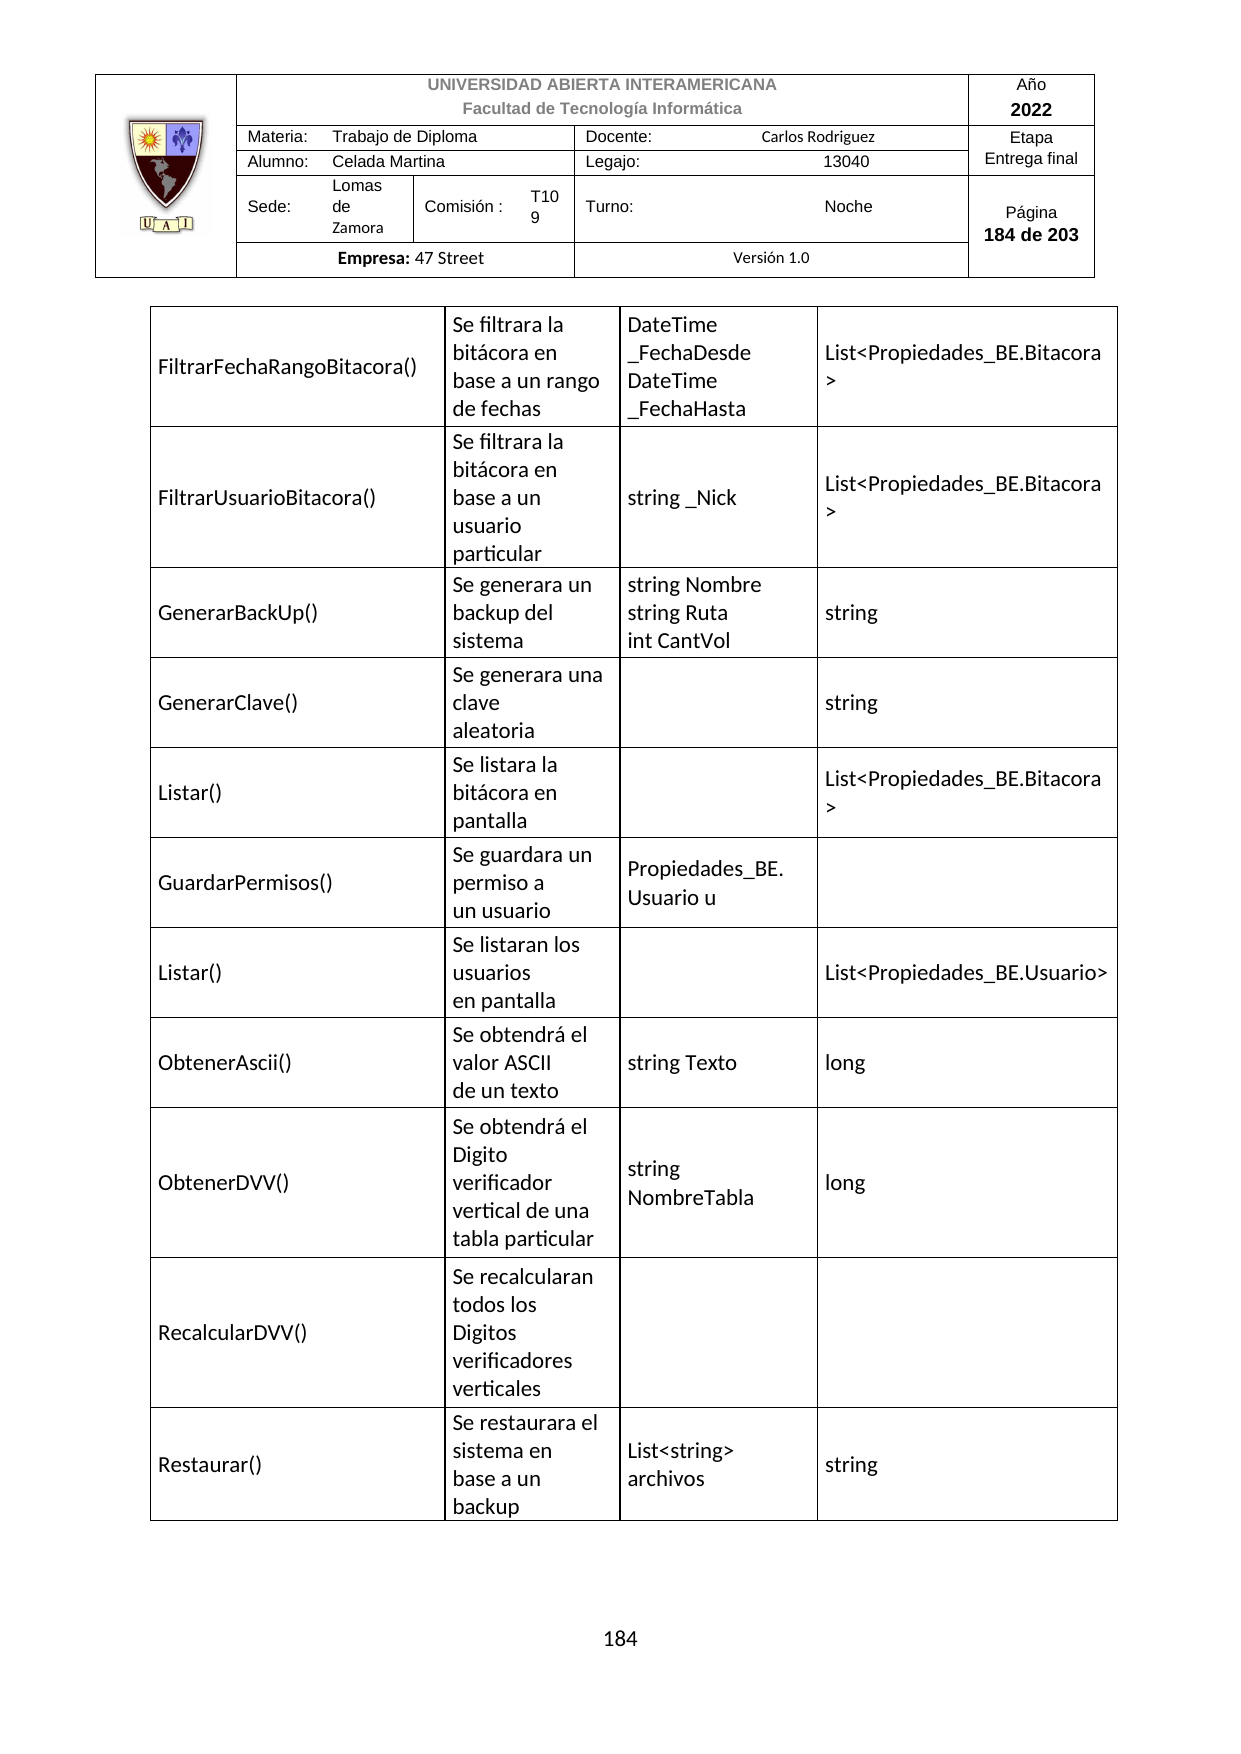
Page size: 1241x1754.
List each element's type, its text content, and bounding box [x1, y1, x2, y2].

table_cell string Texto [621, 1018, 817, 1107]
table_cell GuardarPermisos() [151, 838, 444, 927]
table_cell string Nombre string Ruta int CantVol [621, 568, 817, 657]
table_cell Listar() [151, 928, 444, 1017]
table_cell [621, 658, 817, 747]
table_cell DateTime _FechaDesde DateTime _FechaHasta [621, 307, 817, 426]
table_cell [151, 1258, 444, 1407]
table_cell List<Propiedades_BE.Bitacora> [818, 307, 1117, 426]
table_cell List<Propiedades_BE.Bitacora> [818, 748, 1117, 837]
table_cell Se listara la bitácora en pantalla [446, 748, 619, 837]
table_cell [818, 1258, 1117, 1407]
table_cell string [818, 568, 1117, 657]
table_cell [621, 748, 817, 837]
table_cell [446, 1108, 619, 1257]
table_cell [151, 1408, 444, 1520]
table_cell long [818, 1018, 1117, 1107]
table_cell string [818, 658, 1117, 747]
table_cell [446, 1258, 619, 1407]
table_cell string _Nick [621, 427, 817, 567]
table_cell List<Propiedades_BE.Bitacora> [818, 427, 1117, 567]
table_cell Listar() [151, 748, 444, 837]
table_cell Se filtrara la bitácora en base a un usuario particular [446, 427, 619, 567]
table_cell FiltrarUsuarioBitacora() [151, 427, 444, 567]
table_cell Se obtendrá el valor ASCII de un texto [446, 1018, 619, 1107]
table_cell ObtenerAscii() [151, 1018, 444, 1107]
table_cell Se guardara un permiso a un usuario [446, 838, 619, 927]
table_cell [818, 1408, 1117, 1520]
table_cell [621, 928, 817, 1017]
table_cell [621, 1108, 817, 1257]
table_cell FiltrarFechaRangoBitacora() [151, 307, 444, 426]
picture [120, 111, 212, 237]
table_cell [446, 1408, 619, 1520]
table_cell Se filtrara la bitácora en base a un rango de fechas [446, 307, 619, 426]
table_cell Se generara una clave aleatoria [446, 658, 619, 747]
table_cell GenerarBackUp() [151, 568, 444, 657]
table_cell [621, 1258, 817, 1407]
table_cell Se listaran los usuarios en pantalla [446, 928, 619, 1017]
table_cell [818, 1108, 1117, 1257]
table_cell [818, 838, 1117, 927]
table_cell Se generara un backup del sistema [446, 568, 619, 657]
table_cell List<Propiedades_BE.Usuario> [818, 928, 1117, 1017]
table_cell GenerarClave() [151, 658, 444, 747]
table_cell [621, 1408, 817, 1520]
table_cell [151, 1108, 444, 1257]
table_cell Propiedades_BE. Usuario u [621, 838, 817, 927]
